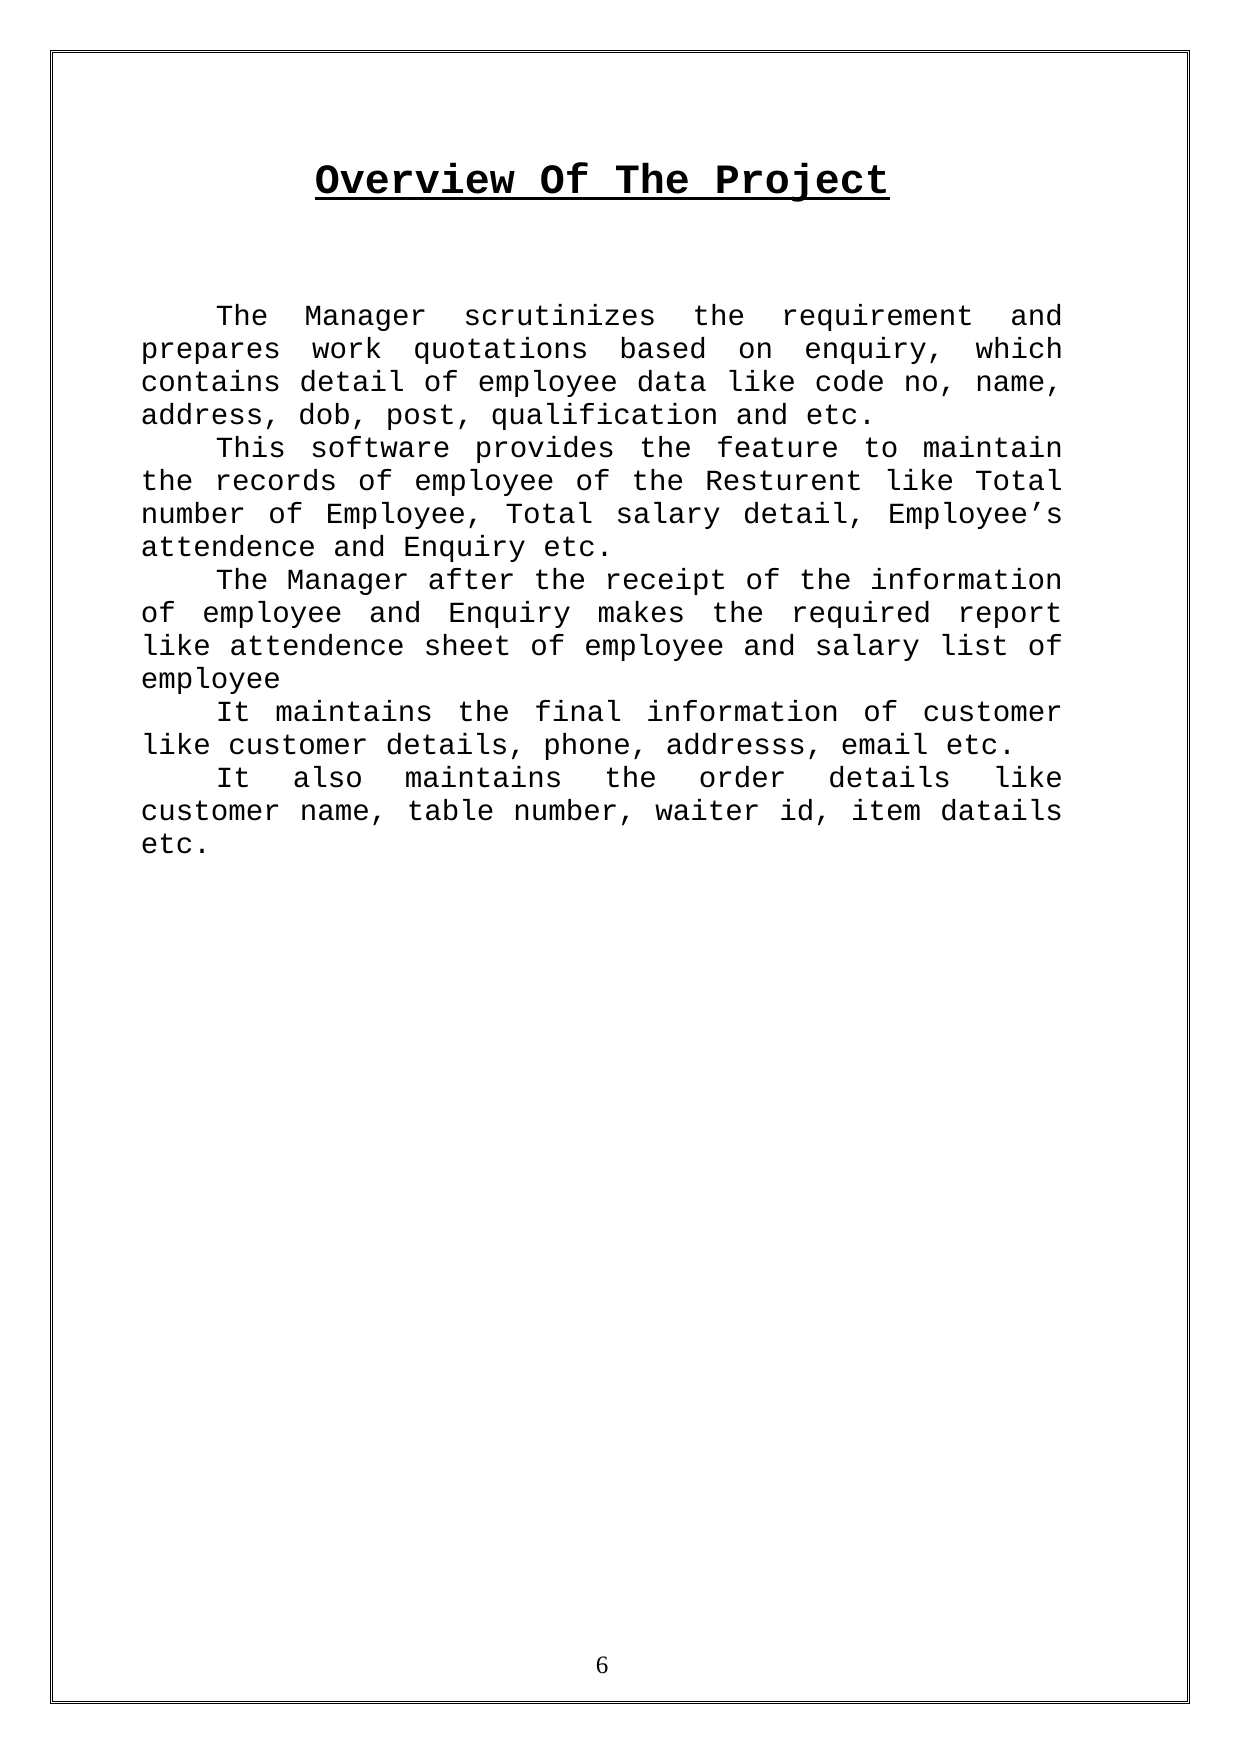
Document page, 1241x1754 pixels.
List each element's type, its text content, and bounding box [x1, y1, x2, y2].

text The Manager after the receipt of the information of employee and Enquiry makes the required report like attendence sheet of employee and salary list of employee [141, 565, 1063, 697]
text The Manager scrutinizes the requirement and prepares work quotations based on enquiry, which contains detail of employee data like code no, name, address, dob, post, qualification and etc. [141, 301, 1063, 433]
text Overview Of The Project [141, 159, 1063, 206]
text It also maintains the order details like customer name, table number, waiter id, item datails etc. [141, 763, 1063, 862]
text This software provides the feature to maintain the records of employee of the Resturent like Total number of Employee, Total salary detail, Employee’s attendence and Enquiry etc. [141, 433, 1063, 565]
text It maintains the final information of customer like customer details, phone, addresss, email etc. [141, 697, 1063, 763]
